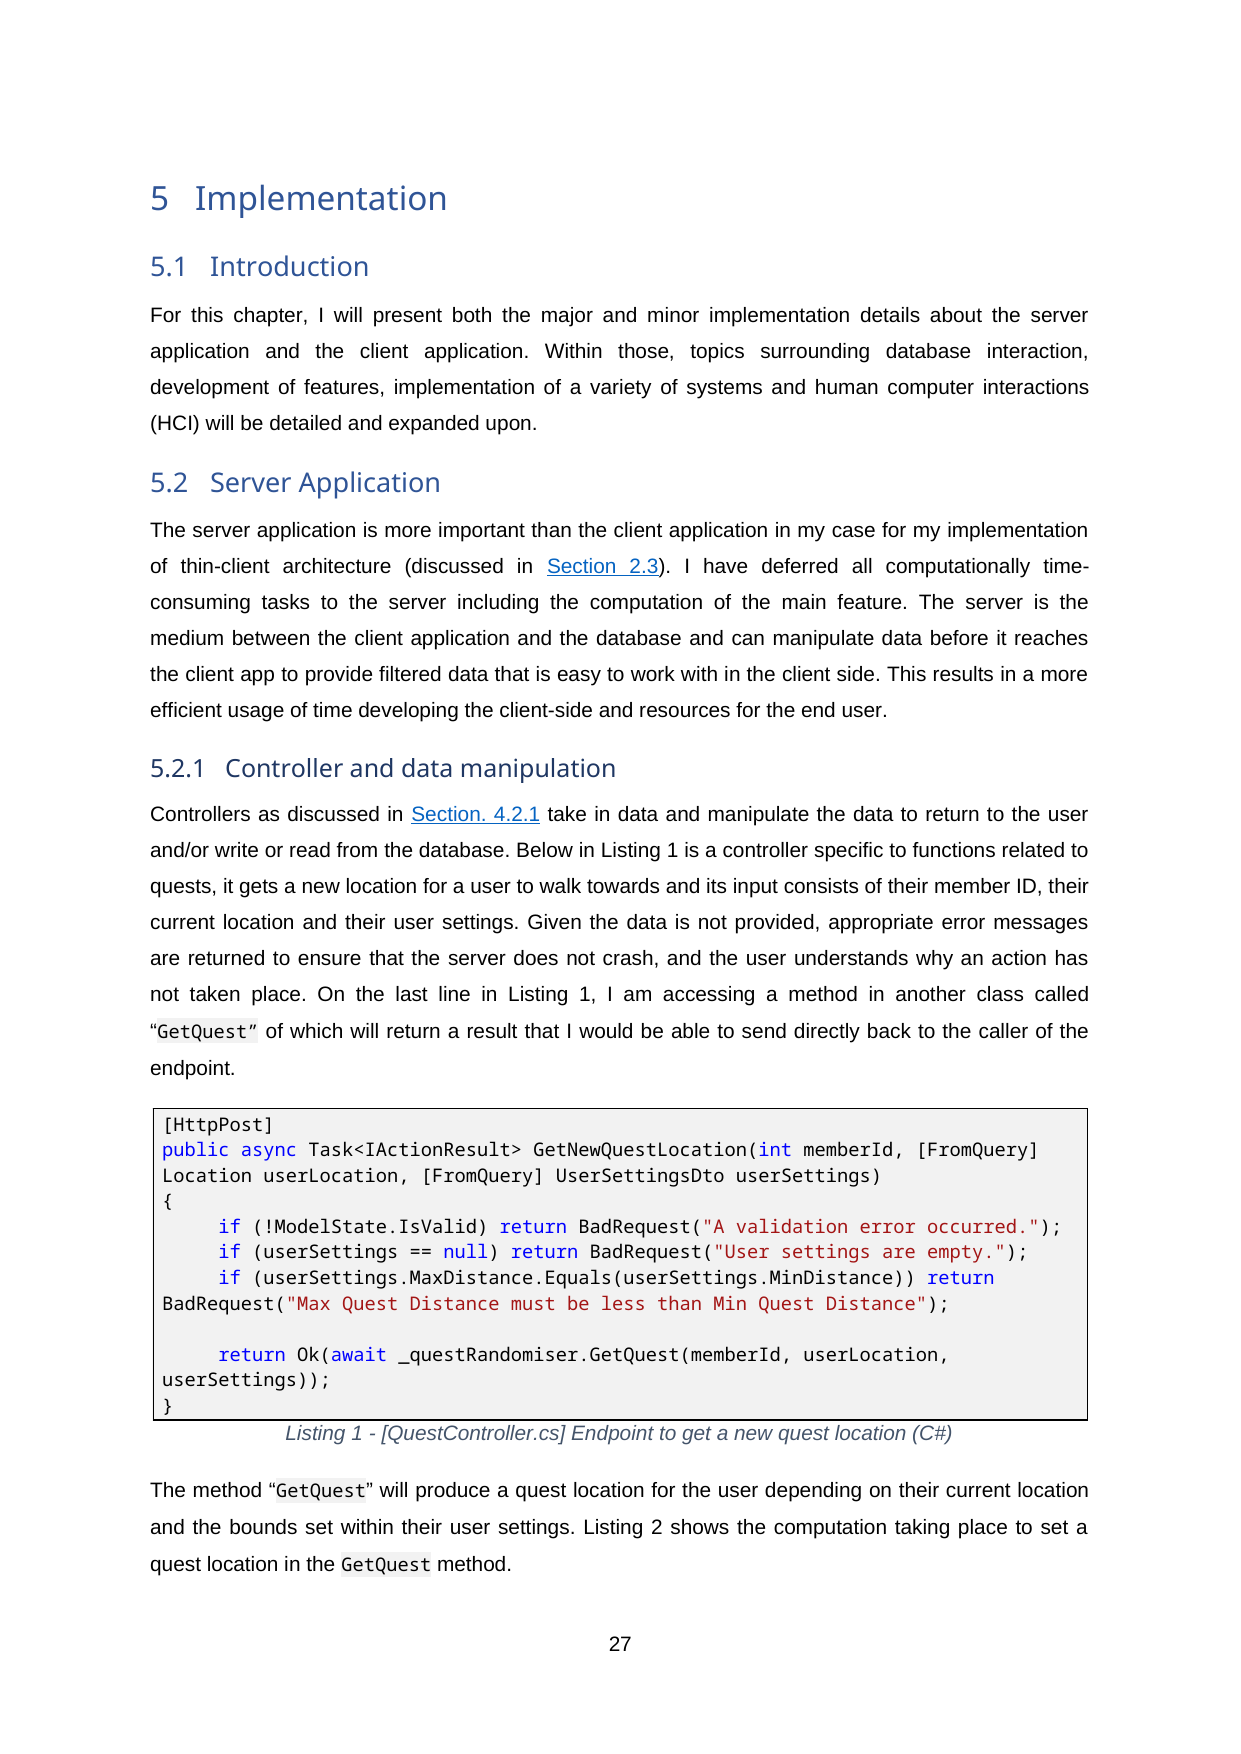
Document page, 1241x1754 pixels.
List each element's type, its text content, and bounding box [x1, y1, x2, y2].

text if (userSettings.MaxDistance.Equals(userSettings.MinDistance)) return BadRequest("Max Quest Distance must be less than Min Quest Distance"); [154, 1261, 1087, 1312]
subtitle Controller and data manipulation [150, 751, 1090, 785]
subtitle Introduction [150, 247, 1090, 284]
text return Ok(await _questRandomiser.GetQuest(memberId, userLocation, userSettings)); [154, 1338, 1087, 1389]
text if (userSettings == null) return BadRequest("User settings are empty."); [154, 1236, 1087, 1261]
text { [154, 1185, 1087, 1210]
subtitle Server Application [150, 463, 1090, 500]
text public async Task<IActionResult> GetNewQuestLocation(int memberId, [FromQuery] Location userLocation, [FromQuery] UserSettingsDto userSettings) [154, 1134, 1087, 1185]
text The server application is more important than the client application in my case for my implementation of thin-client architecture (discussed in Section 2.3). I have deferred all computationally time-consuming tasks to the server including the computation of the main feature. The server is the medium between the client application and the database and can manipulate data before it reaches the client app to provide filtered data that is easy to work with in the client side. This results in a more efficient usage of time developing the client-side and resources for the end user. [150, 518, 1090, 722]
text } [154, 1389, 1087, 1419]
text if (!ModelState.IsValid) return BadRequest("A validation error occurred."); [154, 1210, 1087, 1236]
subtitle Implementation [150, 175, 1090, 220]
text The method “GetQuest” will produce a quest location for the user depending on their current location and the bounds set within their user settings. Listing 2 shows the computation taking place to set a quest location in the GetQuest method. [150, 1477, 1090, 1577]
text For this chapter, I will present both the major and minor implementation details about the server application and the client application. Within those, topics surrounding database interaction, development of features, implementation of a variety of systems and human computer interactions (HCI) will be detailed and expanded upon. [150, 303, 1090, 434]
text Controllers as discussed in Section. 4.2.1 take in data and manipulate the data to return to the user and/or write or read from the database. Below in Listing 1 is a controller specific to functions related to quests, it gets a new location for a user to walk towards and its input consists of their member ID, their current location and their user settings. Given the data is not provided, appropriate error messages are returned to ensure that the server does not crash, and the user understands why an action has not taken place. On the last line in Listing 1, I am accessing a method in another class called “GetQuest” of which will return a result that I would be able to send directly back to the caller of the endpoint. [150, 802, 1090, 1079]
text [HttpPost] [154, 1109, 1087, 1134]
text Listing 1 - [QuestController.cs] Endpoint to get a new quest location (C#) [150, 1421, 1090, 1444]
